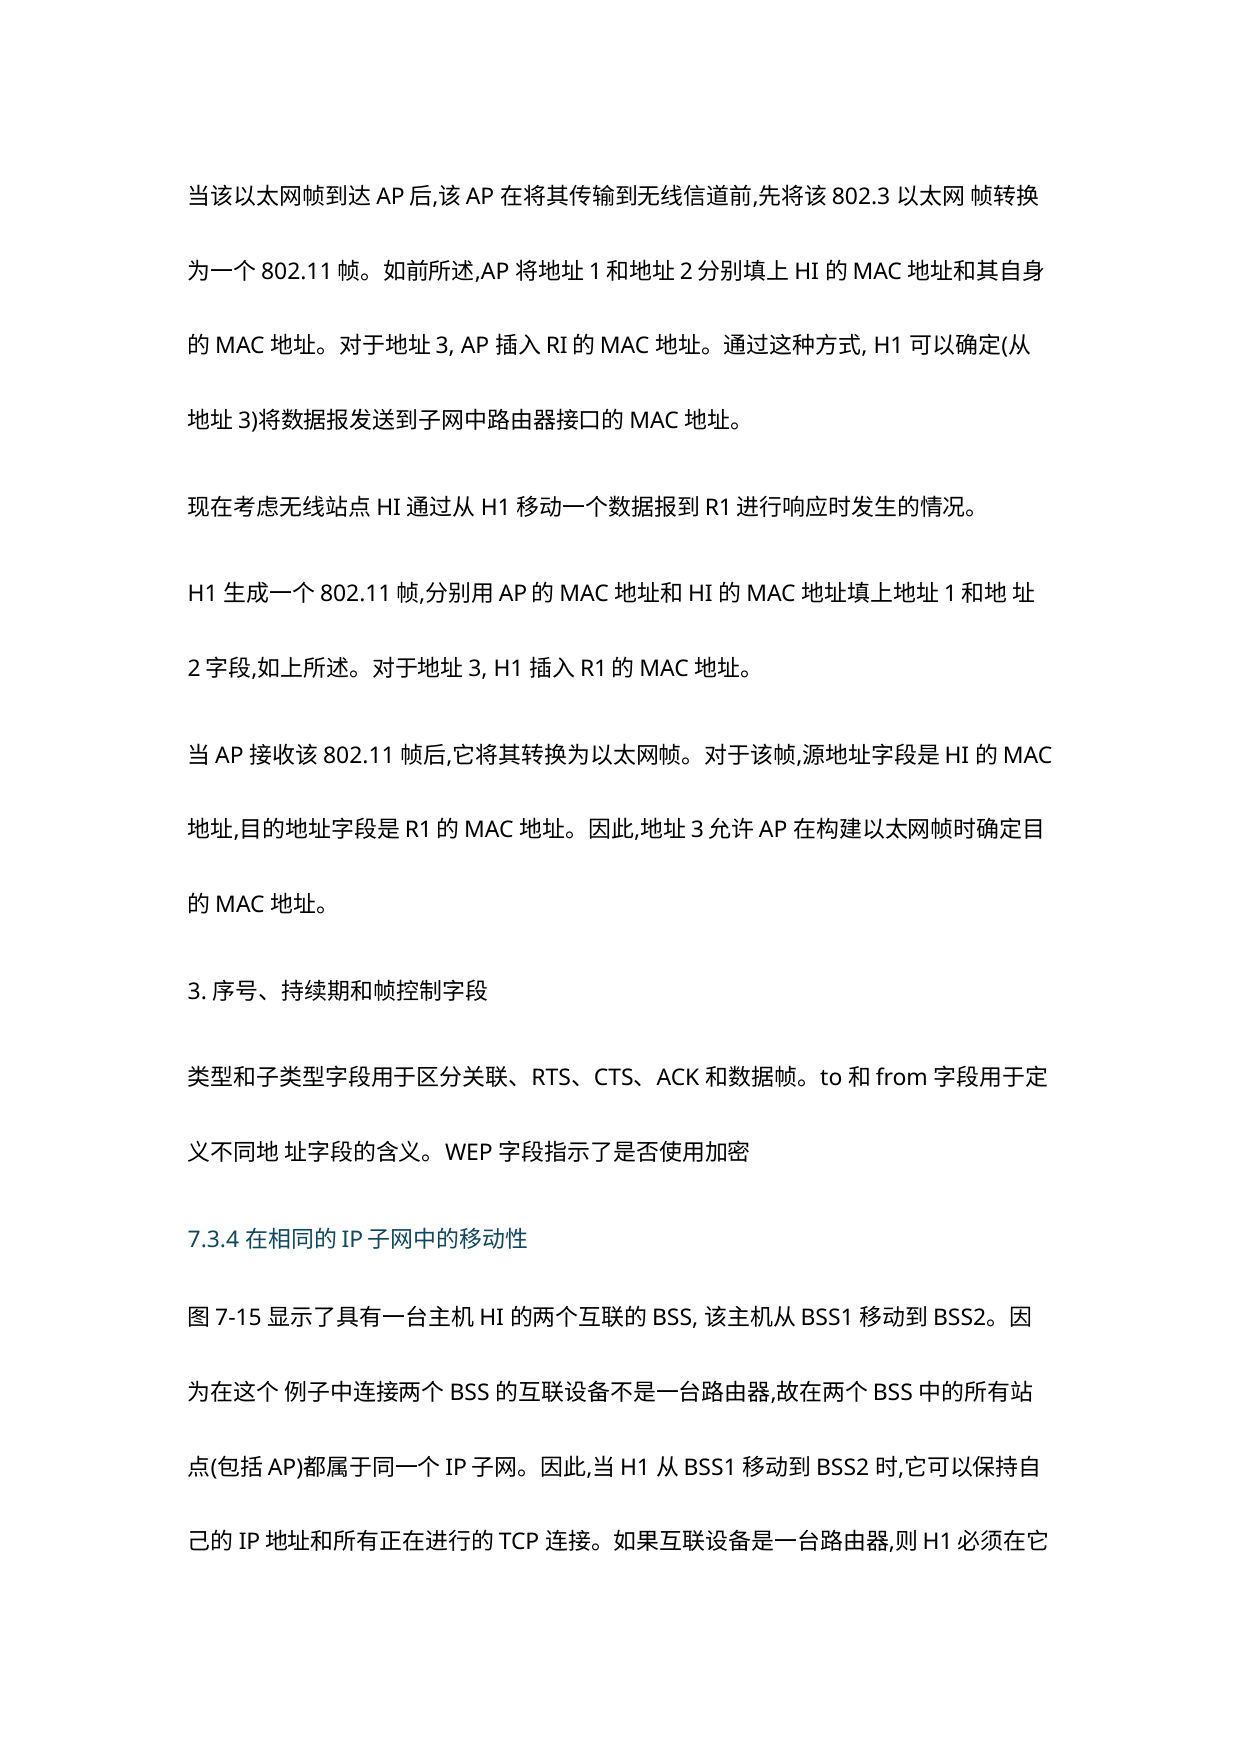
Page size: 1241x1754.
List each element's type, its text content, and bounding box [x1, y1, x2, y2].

text H1 生成一个802.11帧,分别用AP的MAC 地址和HI 的MAC 地址填上地址1和地 址2字段,如上所述。对于地址3, H1 插入R1的MAC 地址。 [187, 559, 1053, 699]
text 3. 序号、持续期和帧控制字段 [187, 957, 1053, 1022]
text 现在考虑无线站点 HI 通过从 H1 移动一个数据报到R1进行响应时发生的情况。 [187, 473, 1053, 538]
text 当该以太网帧到达 AP后,该AP 在将其传输到无线信道前,先将该802.3 以太网 帧转换为一个802.11帧。如前所述,AP 将地址1和地址2分别填上 HI 的MAC 地址和其自身的MAC 地址。对于地址3, AP 插入RI的MAC 地址。通过这种方式, H1 可以确定(从地址3)将数据报发送到子网中路由器接口的MAC 地址。 [187, 162, 1053, 451]
subtitle 7.3.4 在相同的IP子网中的移动性 [187, 1205, 1053, 1270]
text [187, 1283, 1053, 1572]
text 类型和子类型字段用于区分关联、RTS、CTS、ACK 和数据帧。to 和from 字段用于定义不同地 址字段的含义。WEP 字段指示了是否使用加密 [187, 1043, 1053, 1183]
text 当AP 接收该802.11 帧后,它将其转换为以太网帧。对于该帧,源地址字段是HI 的MAC 地址,目的地址字段是R1的MAC 地址。因此,地址3允许AP 在构建以太网帧时确定目的MAC 地址。 [187, 721, 1053, 935]
